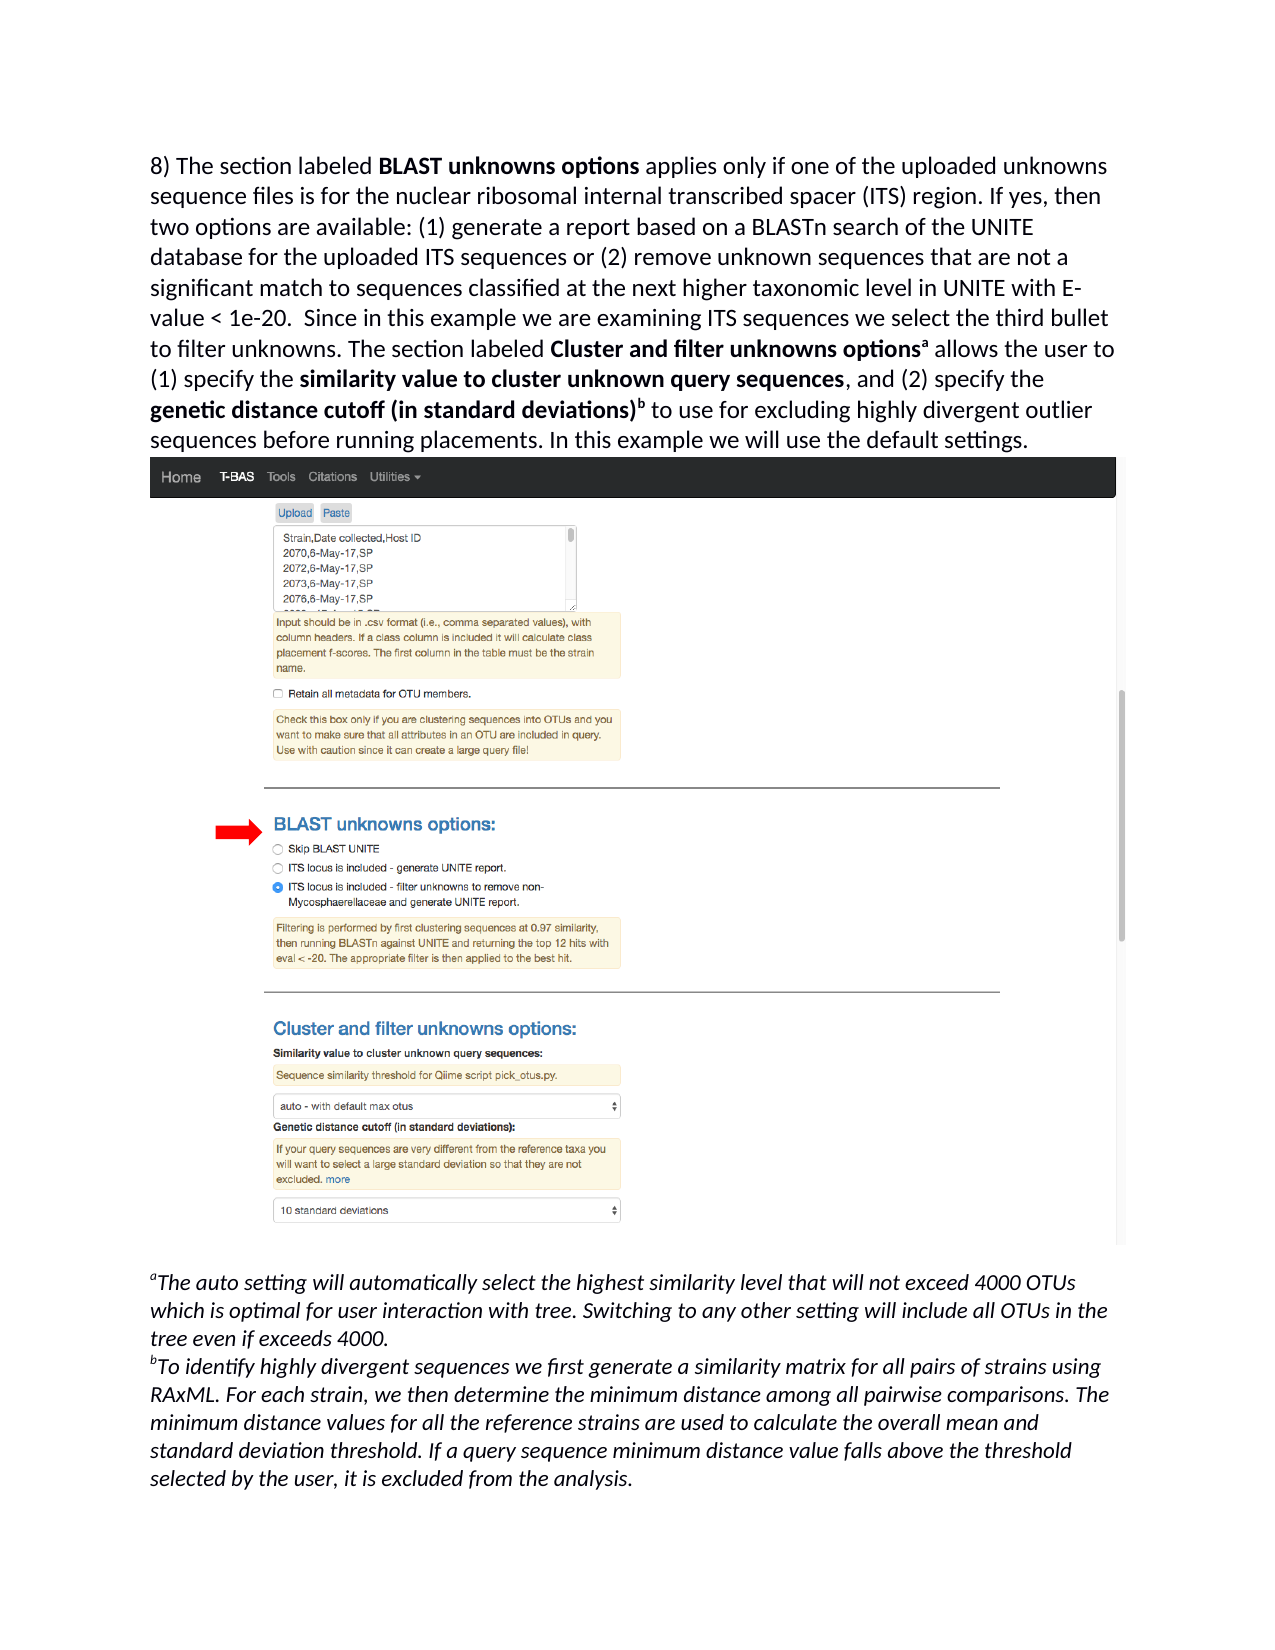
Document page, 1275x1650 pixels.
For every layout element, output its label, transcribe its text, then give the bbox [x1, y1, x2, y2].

picture [150, 457, 1126, 1245]
text bTo identify highly divergent sequences we first generate a similarity matrix for all pairs of strains using RAxML. For each strain, we then determine the minimum distance among all pairwise comparisons. The minimum distance values for all the reference strains are used to calculate the overall mean and standard deviation threshold. If a query sequence minimum distance value falls above the threshold selected by the user, it is excluded from the analysis. [150, 1352, 1125, 1492]
text aThe auto setting will automatically select the highest similarity level that will not exceed 4000 OTUs which is optimal for user interaction with tree. Switching to any other setting will include all OTUs in the tree even if exceeds 4000. [150, 1245, 1125, 1352]
text 8) The section labeled BLAST unknowns options applies only if one of the uploaded unknowns sequence files is for the nuclear ribosomal internal transcribed spacer (ITS) region. If yes, then two options are available: (1) generate a report based on a BLASTn search of the UNITE database for the uploaded ITS sequences or (2) remove unknown sequences that are not a significant match to sequences classified at the next higher taxonomic level in UNITE with E-value < 1e-20. Since in this example we are examining ITS sequences we select the third bullet to filter unknowns. The section labeled Cluster and filter unknowns optionsa allows the user to (1) specify the similarity value to cluster unknown query sequences, and (2) specify the genetic distance cutoff (in standard deviations)b to use for excluding highly divergent outlier sequences before running placements. In this example we will use the default settings. [150, 150, 1125, 455]
